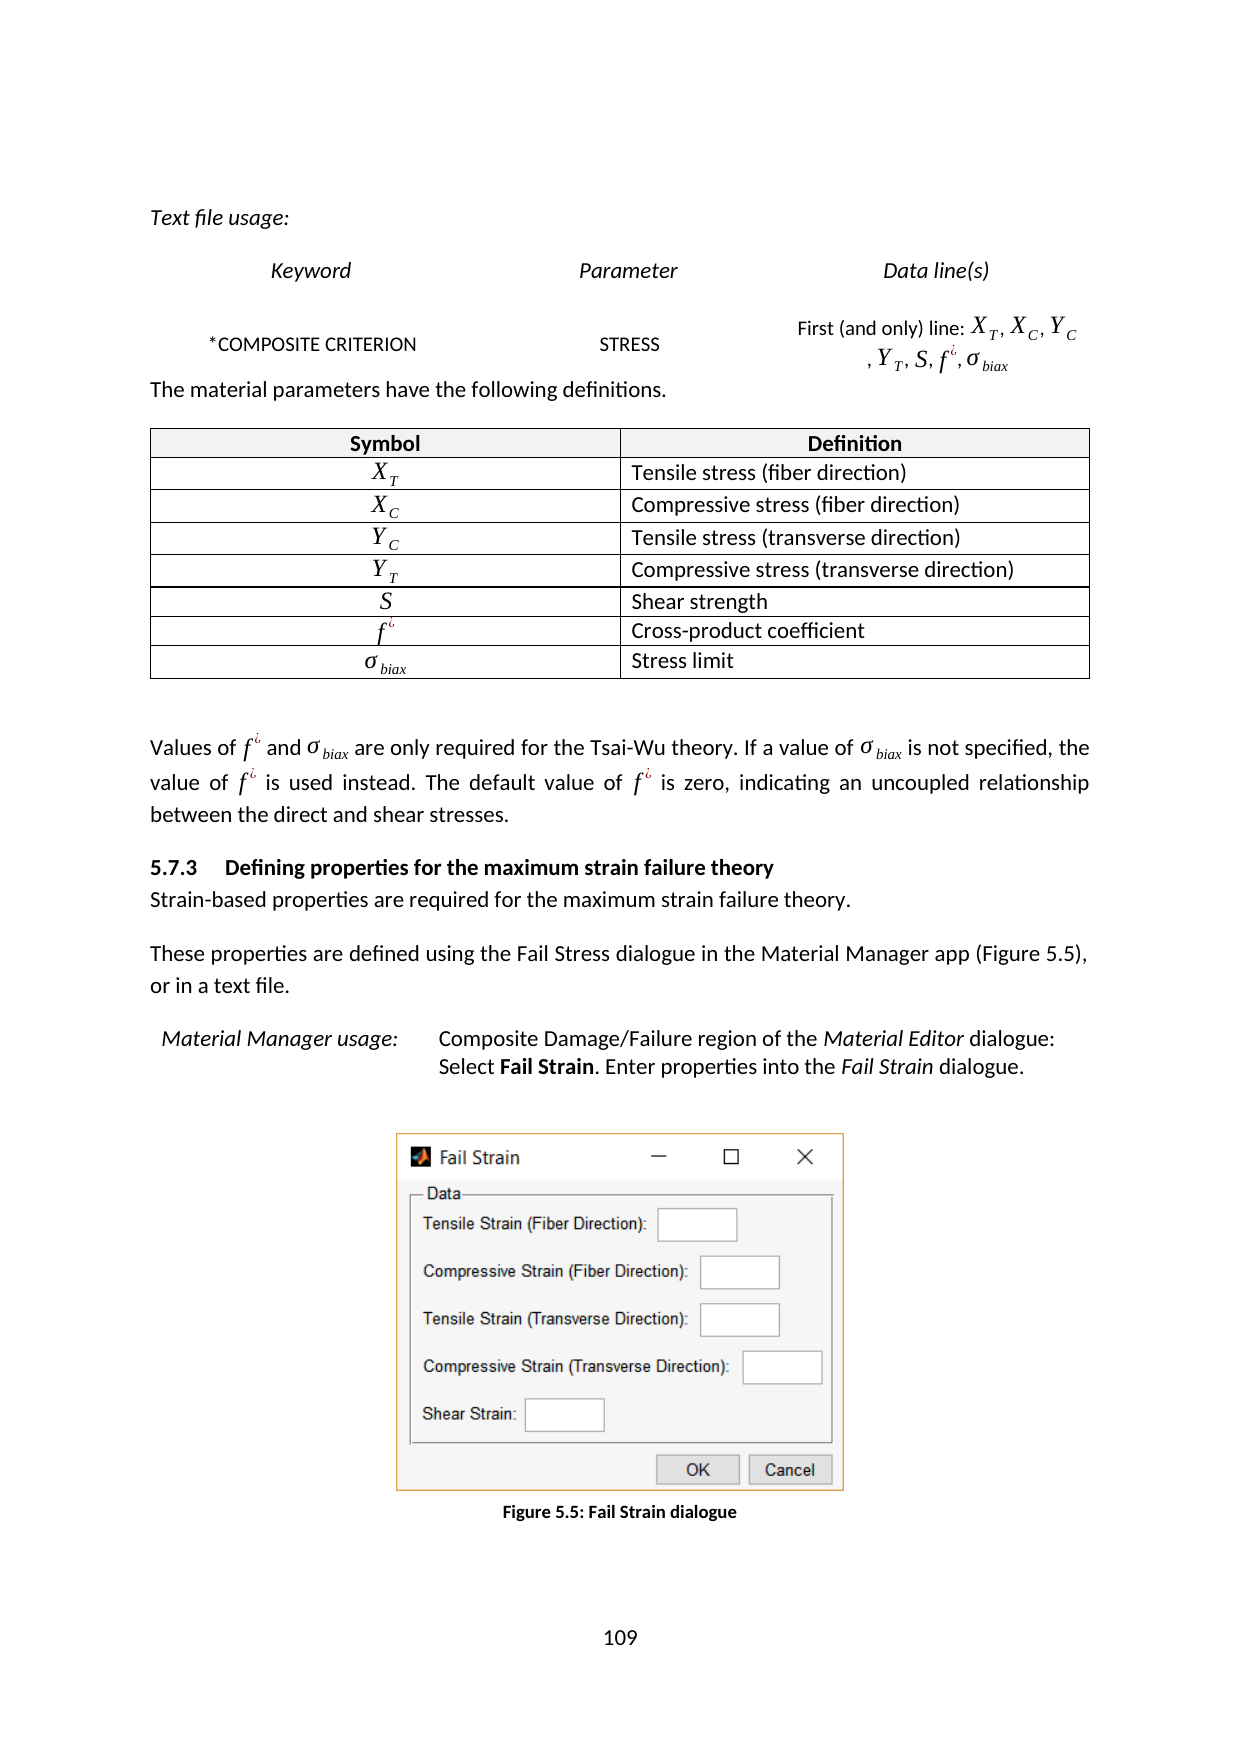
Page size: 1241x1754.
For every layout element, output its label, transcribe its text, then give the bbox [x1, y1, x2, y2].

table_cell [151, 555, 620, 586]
picture [396, 1133, 844, 1491]
text The material parameters have the following definitions. [150, 375, 1090, 403]
text Values of and are only required for the Tsai-Wu theory. If a value of is not specified, the value of is used instead. The default value of is zero, indicating an uncoupled relationship between the direct and shear stresses. [150, 732, 1090, 828]
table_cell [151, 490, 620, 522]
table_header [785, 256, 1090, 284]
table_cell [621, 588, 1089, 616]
subtitle 5.7.3 Defining properties for the maximum strain failure theory [150, 853, 1090, 881]
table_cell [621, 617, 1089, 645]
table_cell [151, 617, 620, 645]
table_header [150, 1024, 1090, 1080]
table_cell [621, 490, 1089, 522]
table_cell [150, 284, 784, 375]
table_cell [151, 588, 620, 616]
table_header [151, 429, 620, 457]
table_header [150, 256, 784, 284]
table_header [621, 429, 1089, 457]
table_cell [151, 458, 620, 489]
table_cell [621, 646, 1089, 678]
text Strain-based properties are required for the maximum strain failure theory. [150, 886, 1090, 914]
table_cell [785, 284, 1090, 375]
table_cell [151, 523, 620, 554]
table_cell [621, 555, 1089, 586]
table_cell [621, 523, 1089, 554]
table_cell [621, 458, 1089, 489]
text These properties are defined using the Fail Stress dialogue in the Material Manager app (Figure 5.5), or in a text file. [150, 939, 1090, 999]
text Text file usage: [150, 203, 1090, 231]
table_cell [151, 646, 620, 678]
